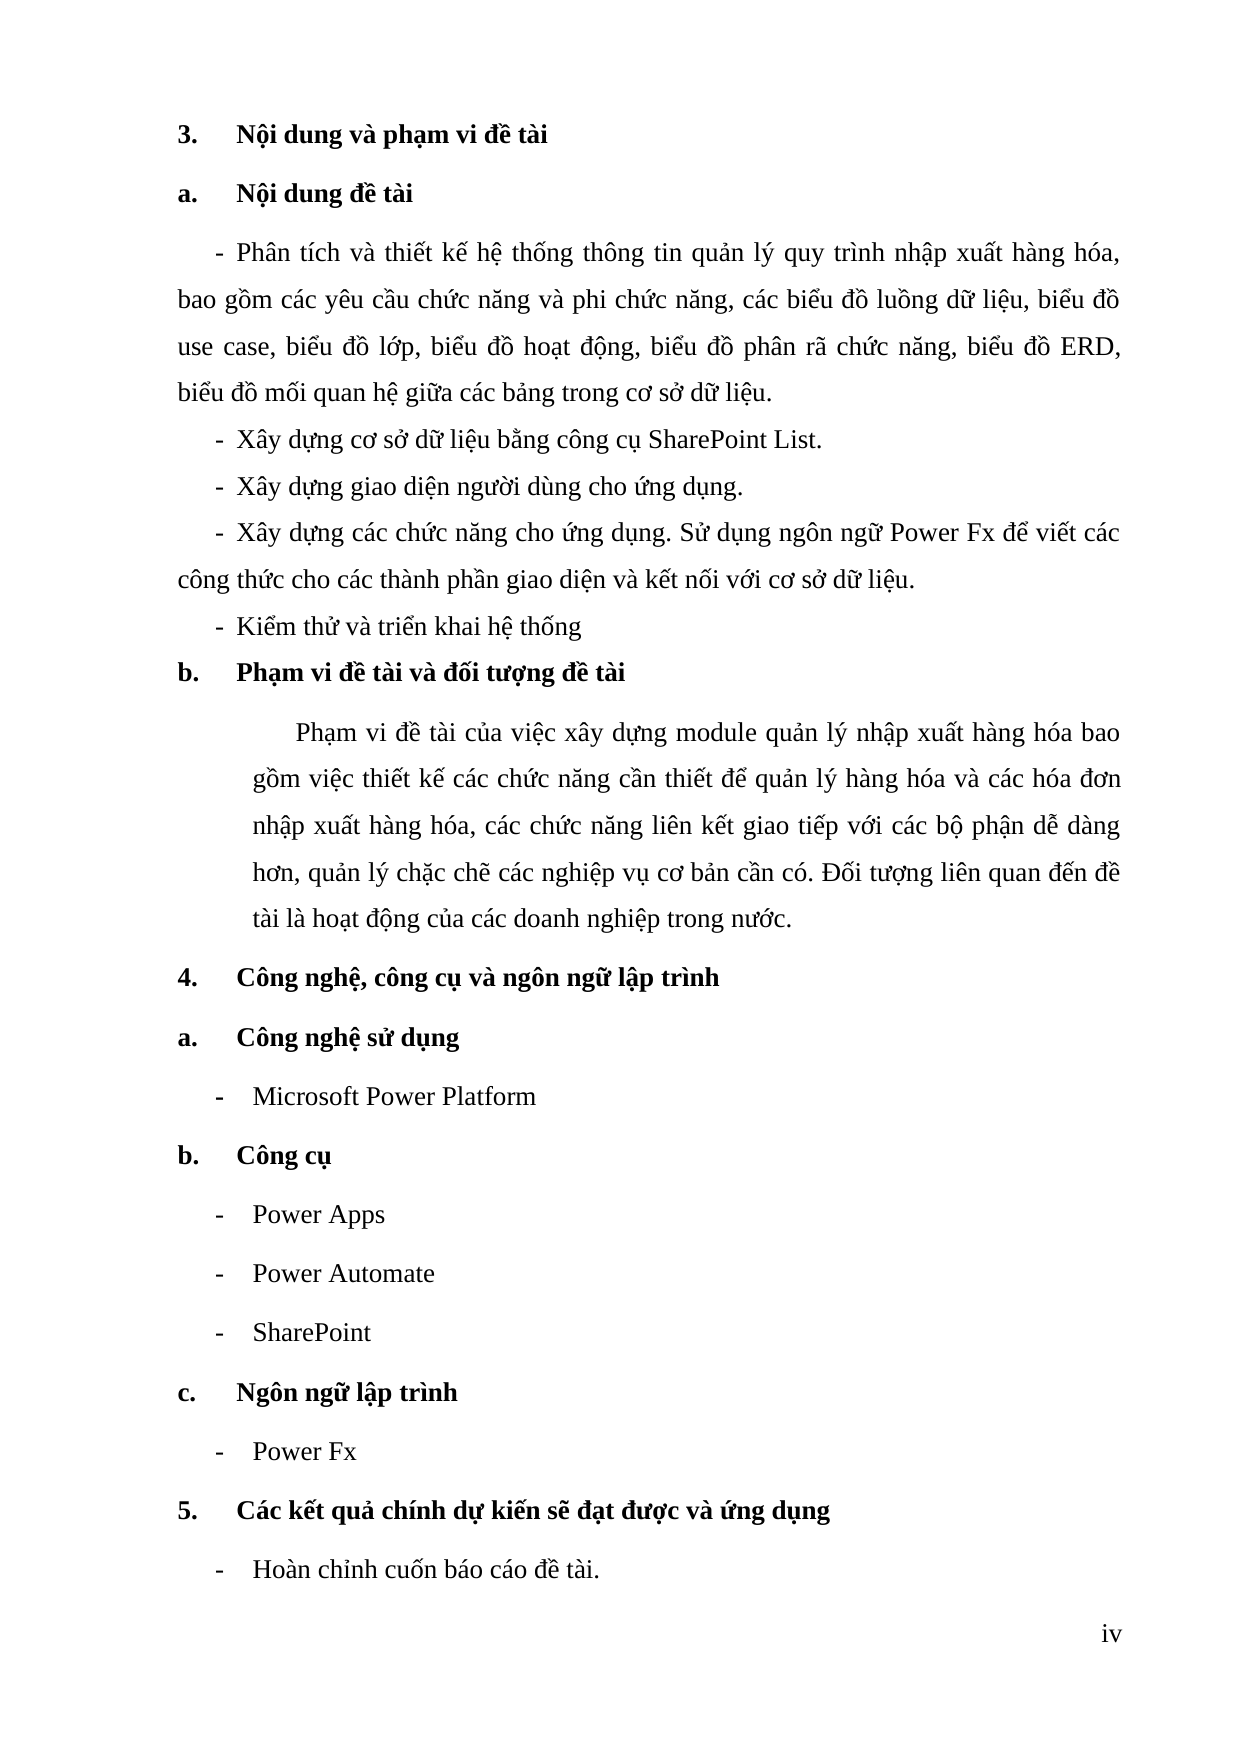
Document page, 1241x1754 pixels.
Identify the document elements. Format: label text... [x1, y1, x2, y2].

list Nội dung và phạm vi đề tài [177, 118, 1122, 149]
list Công cụ [177, 1139, 1122, 1170]
list Công nghệ sử dụng [177, 1021, 1122, 1052]
text Phạm vi đề tài của việc xây dựng module quản lý nhập xuất hàng hóa bao gồm việc thiết kế các chức năng cần thiết để quản lý hàng hóa và các hóa đơn nhập xuất hàng hóa, các chức năng liên kết giao tiếp với các bộ phận dễ dàng hơn, quản lý chặc chẽ các nghiệp vụ cơ bản cần có. Đối tượng liên quan đến đề tài là hoạt động của các doanh nghiệp trong nước. [252, 716, 1122, 933]
list Ngôn ngữ lập trình [177, 1376, 1122, 1407]
list Phạm vi đề tài và đối tượng đề tài [177, 656, 1122, 688]
list Microsoft Power Platform [215, 1080, 1122, 1111]
list Xây dựng giao diện người dùng cho ứng dụng. [177, 470, 1122, 501]
list Công nghệ, công cụ và ngôn ngữ lập trình [177, 961, 1122, 993]
list Power Automate [215, 1257, 1122, 1288]
list Power Fx [215, 1435, 1122, 1466]
list Phân tích và thiết kế hệ thống thông tin quản lý quy trình nhập xuất hàng hóa, bao gồm các yêu cầu chức năng và phi chức năng, các biểu đồ luồng dữ liệu, biểu đồ use case, biểu đồ lớp, biểu đồ hoạt động, biểu đồ phân rã chức năng, biểu đồ ERD, biểu đồ mối quan hệ giữa các bảng trong cơ sở dữ liệu. [177, 236, 1122, 408]
list Nội dung đề tài [177, 177, 1122, 208]
list Hoàn chỉnh cuốn báo cáo đề tài. [215, 1553, 1122, 1584]
list Kiểm thử và triển khai hệ thống [177, 610, 1122, 641]
list Power Apps [215, 1198, 1122, 1229]
list SharePoint [215, 1316, 1122, 1348]
list Xây dựng cơ sở dữ liệu bằng công cụ SharePoint List. [177, 423, 1122, 454]
list Xây dựng các chức năng cho ứng dụng. Sử dụng ngôn ngữ Power Fx để viết các công thức cho các thành phần giao diện và kết nối với cơ sở dữ liệu. [177, 516, 1122, 594]
list Các kết quả chính dự kiến sẽ đạt được và ứng dụng [177, 1494, 1122, 1525]
